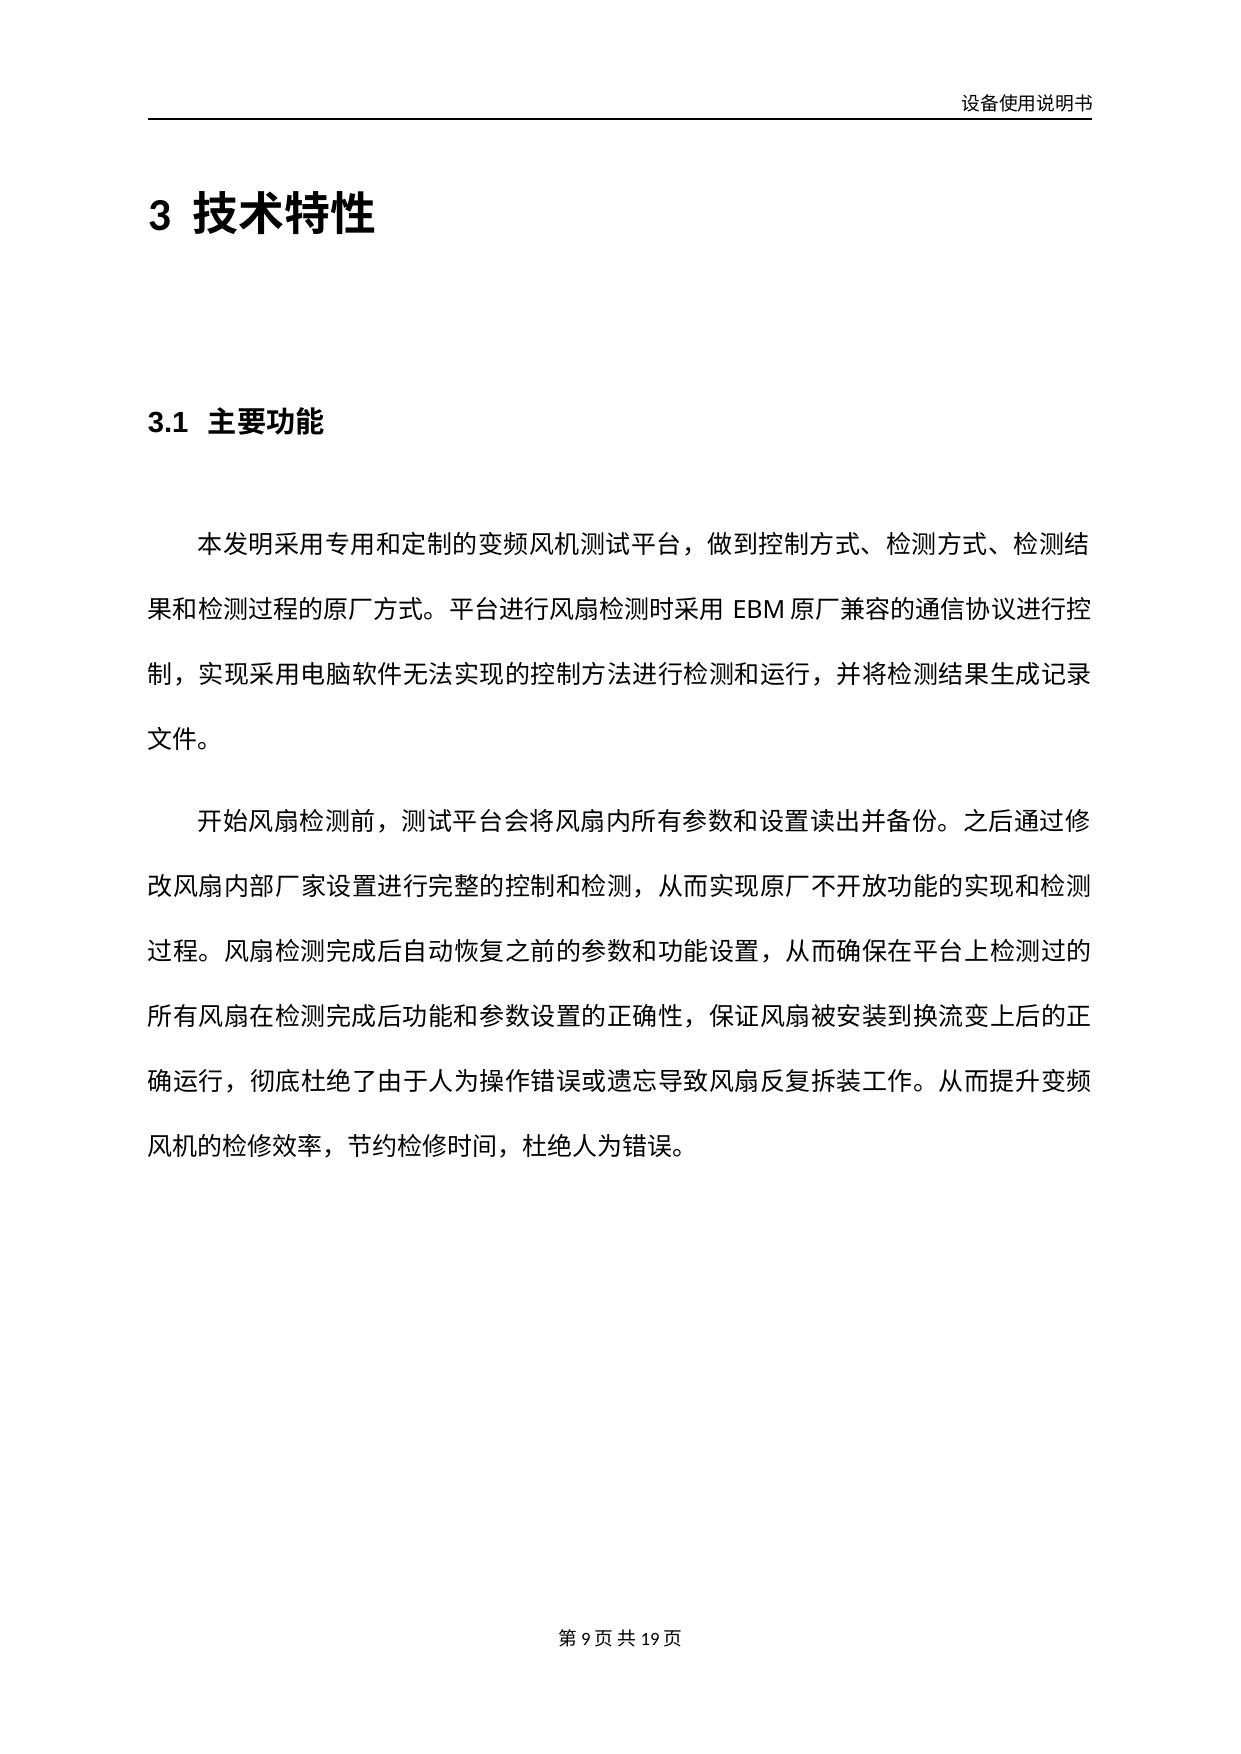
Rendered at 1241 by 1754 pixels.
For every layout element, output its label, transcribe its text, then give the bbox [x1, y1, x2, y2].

subtitle 技术特性 [148, 162, 1092, 259]
subtitle 主要功能 [148, 387, 1092, 452]
text 本发明采用专用和定制的变频风机测试平台，做到控制方式、检测方式、检测结果和检测过程的原厂方式。平台进行风扇检测时采用EBM原厂兼容的通信协议进行控制，实现采用电脑软件无法实现的控制方法进行检测和运行，并将检测结果生成记录文件。 [148, 510, 1092, 770]
text 开始风扇检测前，测试平台会将风扇内所有参数和设置读出并备份。之后通过修改风扇内部厂家设置进行完整的控制和检测，从而实现原厂不开放功能的实现和检测过程。风扇检测完成后自动恢复之前的参数和功能设置，从而确保在平台上检测过的所有风扇在检测完成后功能和参数设置的正确性，保证风扇被安装到换流变上后的正确运行，彻底杜绝了由于人为操作错误或遗忘导致风扇反复拆装工作。从而提升变频风机的检修效率，节约检修时间，杜绝人为错误。 [148, 787, 1092, 1177]
